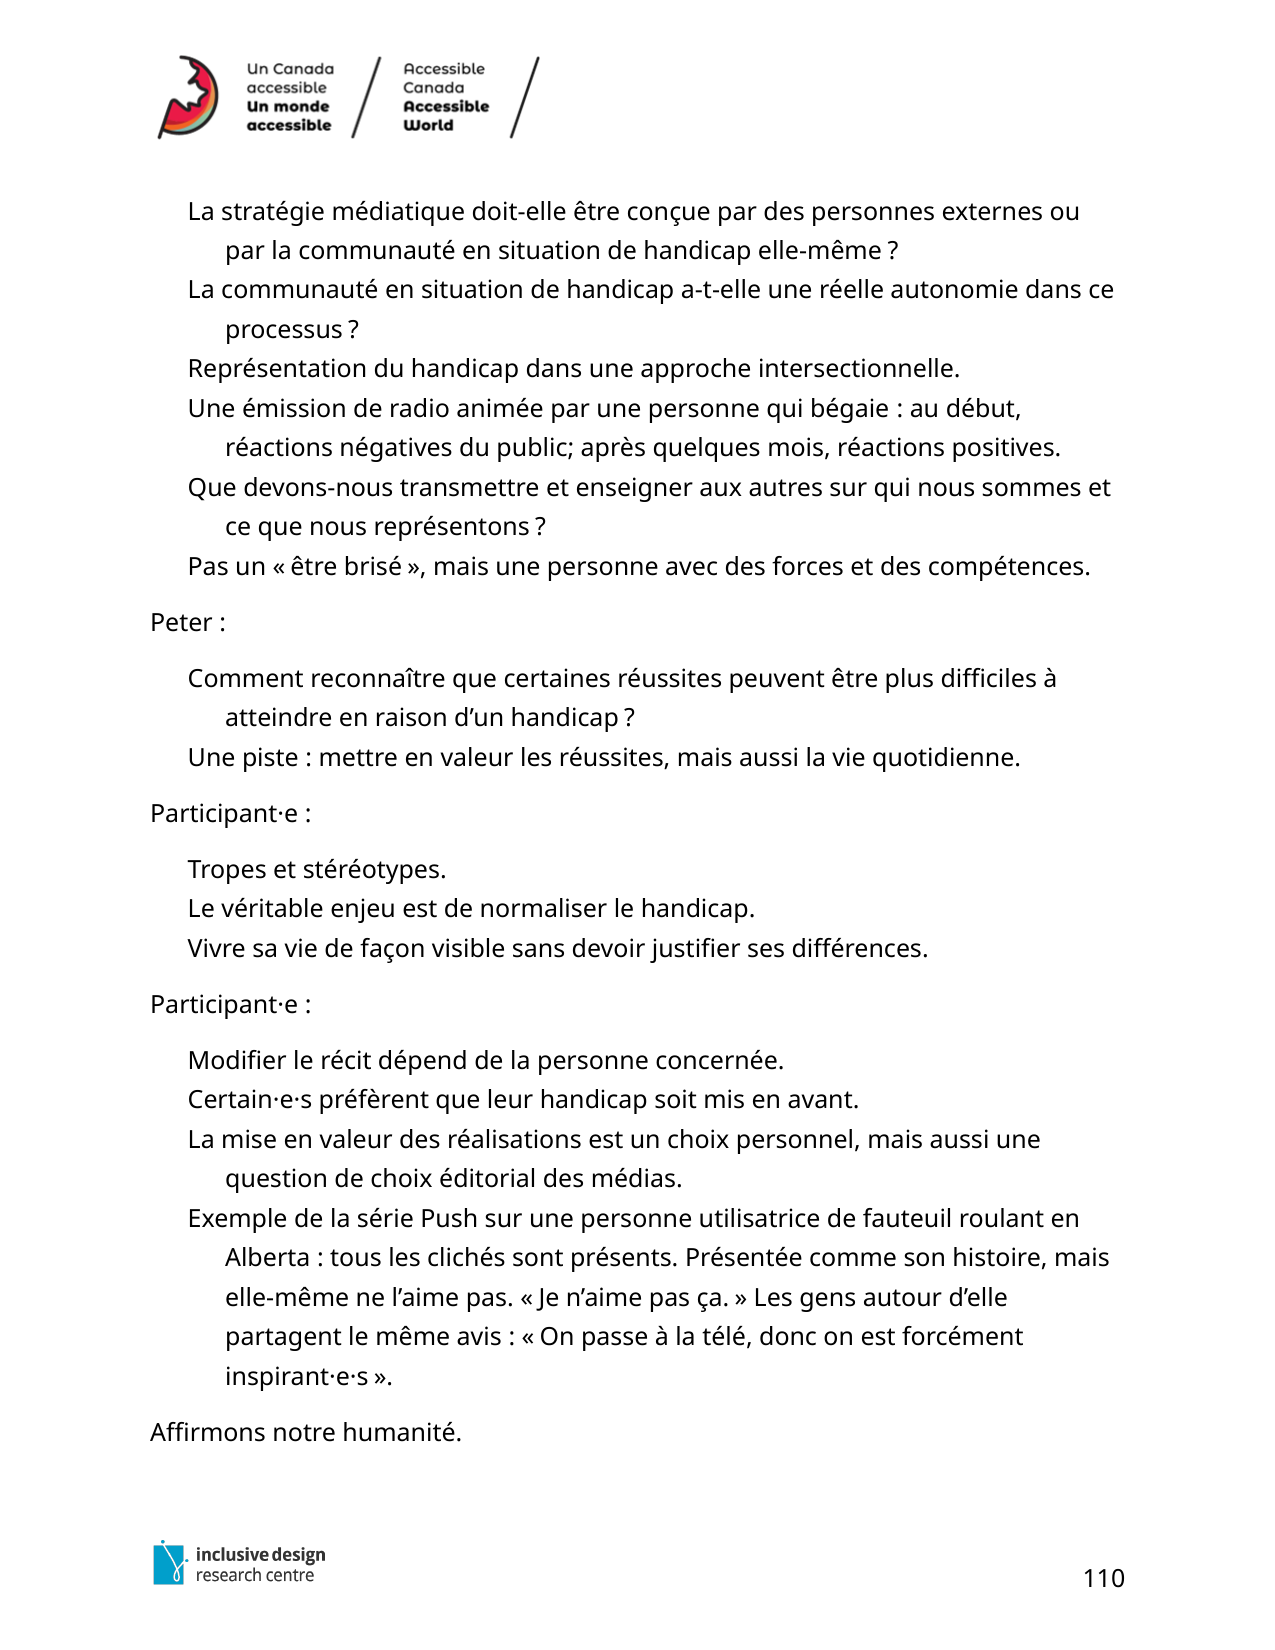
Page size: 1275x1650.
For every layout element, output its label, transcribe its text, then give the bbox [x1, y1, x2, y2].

list La communauté en situation de handicap a-t-elle une réelle autonomie dans ce processus ? [187, 272, 1125, 346]
text Participant·e : [150, 986, 1125, 1021]
text Affirmons notre humanité. [150, 1414, 1125, 1448]
list Que devons-nous transmettre et enseigner aux autres sur qui nous sommes et ce que nous représentons ? [187, 469, 1125, 543]
list Le véritable enjeu est de normaliser le handicap. [187, 891, 1125, 925]
list Une émission de radio animée par une personne qui bégaie : au début, réactions négatives du public; après quelques mois, réactions positives. [187, 391, 1125, 464]
list La mise en valeur des réalisations est un choix personnel, mais aussi une question de choix éditorial des médias. [187, 1121, 1125, 1195]
list Certain·e·s préfèrent que leur handicap soit mis en avant. [187, 1082, 1125, 1116]
list Tropes et stéréotypes. [187, 851, 1125, 885]
text Participant·e : [150, 796, 1125, 829]
list Modifier le récit dépend de la personne concernée. [187, 1042, 1125, 1076]
list Comment reconnaître que certaines réussites peuvent être plus difficiles à atteindre en raison d’un handicap ? [187, 660, 1125, 734]
picture [150, 1538, 340, 1601]
list La stratégie médiatique doit-elle être conçue par des personnes externes ou par la communauté en situation de handicap elle-même ? [187, 193, 1125, 267]
list Une piste : mettre en valeur les réussites, mais aussi la vie quotidienne. [187, 739, 1125, 773]
picture [150, 48, 547, 147]
list Vivre sa vie de façon visible sans devoir justifier ses différences. [187, 930, 1125, 964]
list Représentation du handicap dans une approche intersectionnelle. [187, 351, 1125, 385]
list Pas un « être brisé », mais une personne avec des forces et des compétences. [187, 548, 1125, 582]
text Peter : [150, 604, 1125, 639]
list Exemple de la série Push sur une personne utilisatrice de fauteuil roulant en Alberta : tous les clichés sont présents. Présentée comme son histoire, mais elle-même ne l’aime pas. « Je n’aime pas ça. » Les gens autour d’elle partagent le même avis : « On passe à la télé, donc on est forcément inspirant·e·s ». [187, 1200, 1125, 1392]
